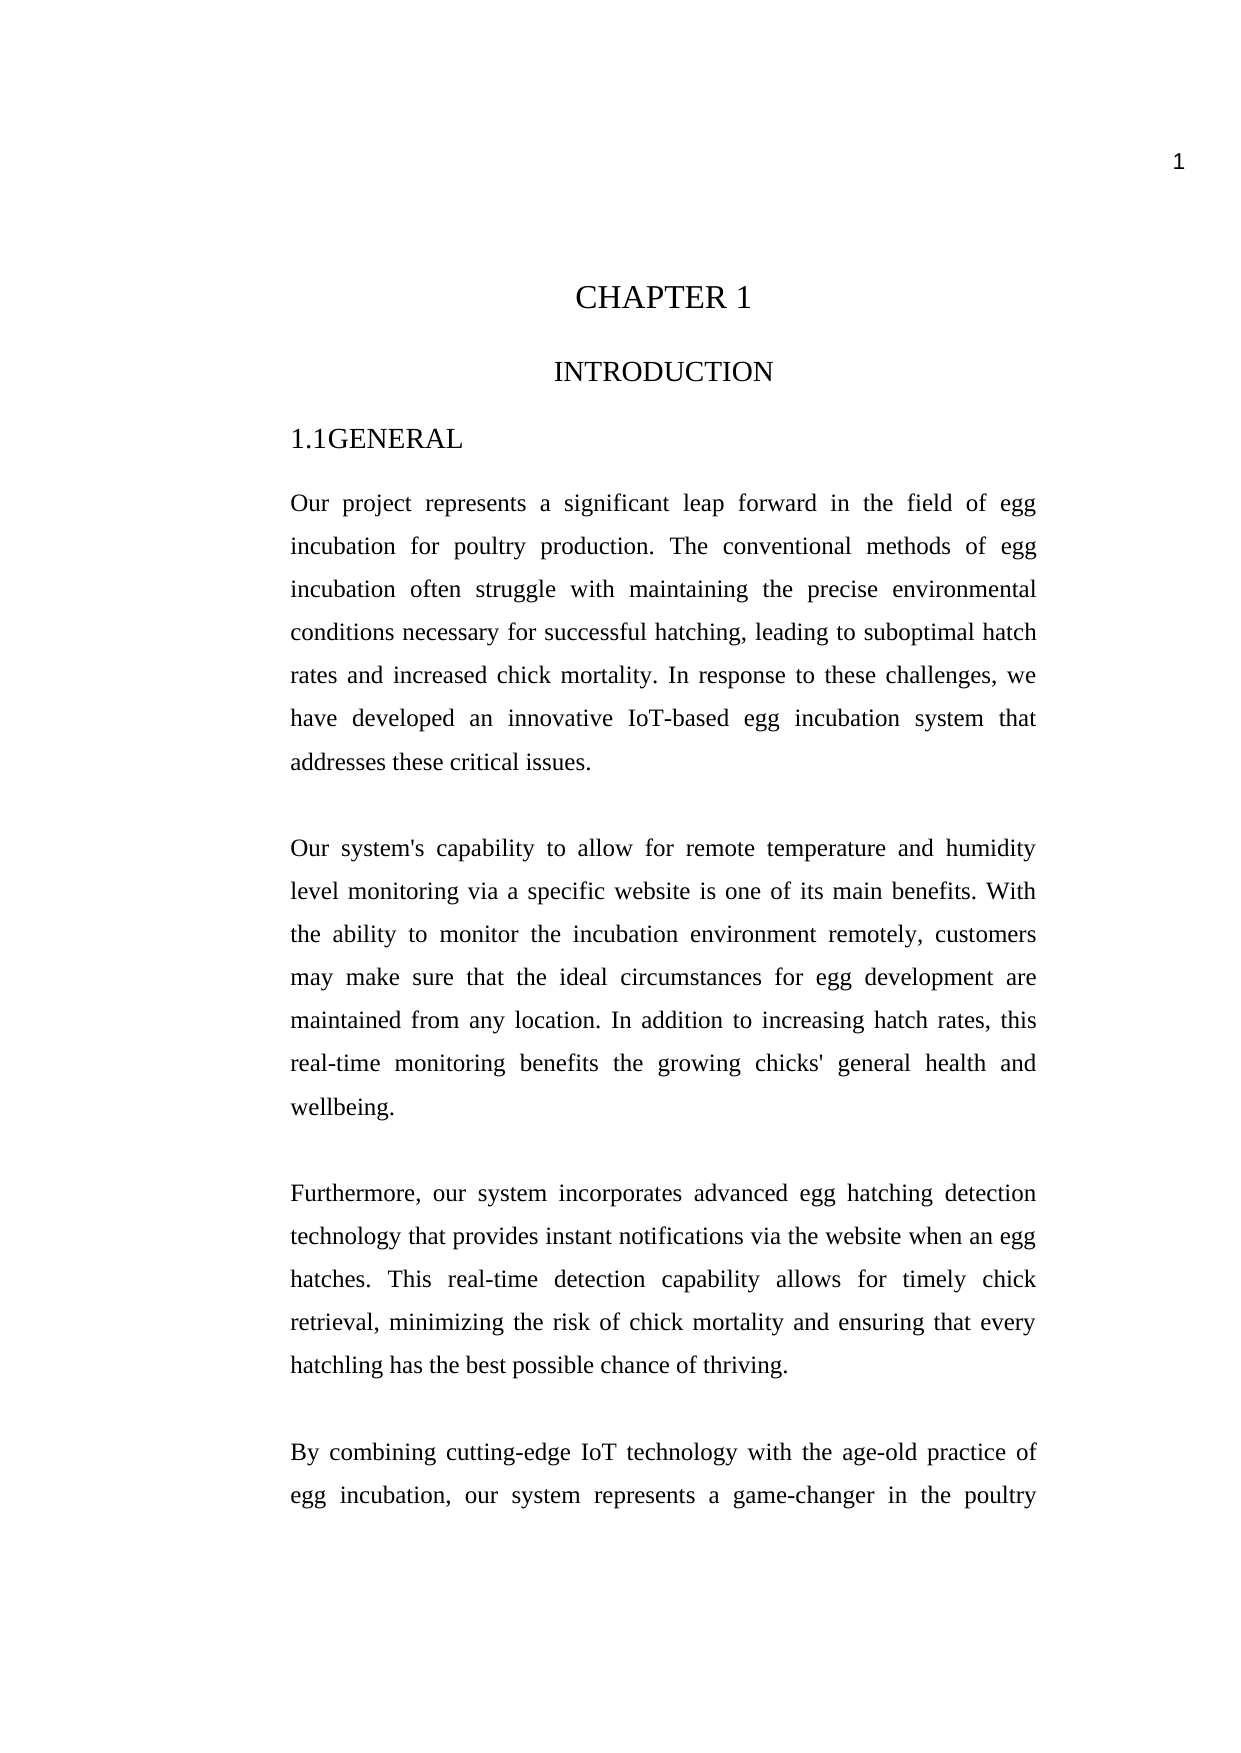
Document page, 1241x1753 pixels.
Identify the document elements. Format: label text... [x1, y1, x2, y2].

list GENERAL [290, 421, 1037, 454]
text Our project represents a significant leap forward in the field of egg incubation for poultry production. The conventional methods of egg incubation often struggle with maintaining the precise environmental conditions necessary for successful hatching, leading to suboptimal hatch rates and increased chick mortality. In response to these challenges, we have developed an innovative IoT-based egg incubation system that addresses these critical issues. [290, 488, 1037, 775]
text Our system's capability to allow for remote temperature and humidity level monitoring via a specific website is one of its main benefits. With the ability to monitor the incubation environment remotely, customers may make sure that the ideal circumstances for egg development are maintained from any location. In addition to increasing hatch rates, this real-time monitoring benefits the growing chicks' general health and wellbeing. [290, 833, 1037, 1120]
text CHAPTER 1 [290, 277, 1037, 315]
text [290, 1437, 1037, 1508]
text Furthermore, our system incorporates advanced egg hatching detection technology that provides instant notifications via the website when an egg hatches. This real-time detection capability allows for timely chick retrieval, minimizing the risk of chick mortality and ensuring that every hatchling has the best possible chance of thriving. [290, 1178, 1037, 1379]
text INTRODUCTION [290, 354, 1037, 387]
